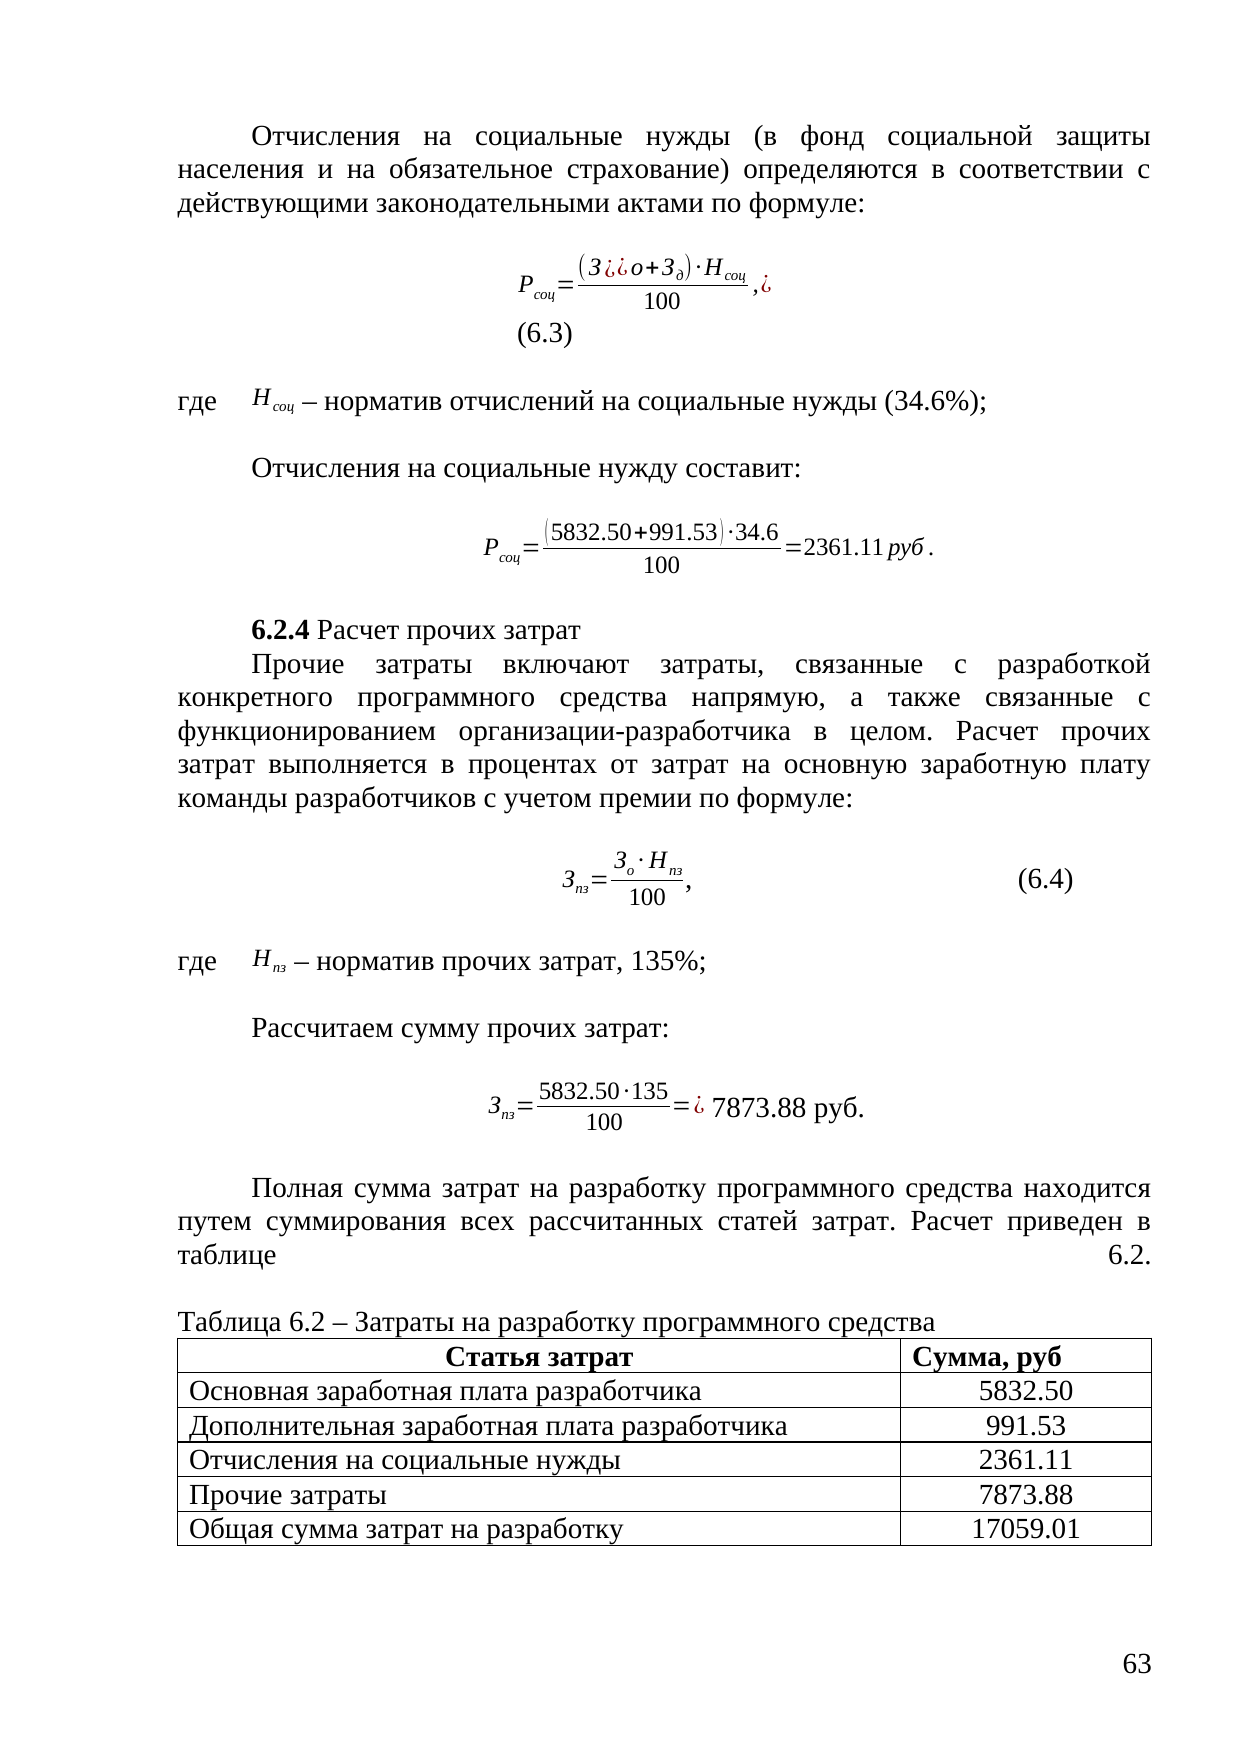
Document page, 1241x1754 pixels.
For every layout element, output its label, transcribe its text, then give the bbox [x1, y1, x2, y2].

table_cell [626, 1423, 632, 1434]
text 7873.88 руб. [487, 1077, 1152, 1136]
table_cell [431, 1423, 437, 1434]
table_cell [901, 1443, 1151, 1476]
text (6.3) [517, 252, 1152, 349]
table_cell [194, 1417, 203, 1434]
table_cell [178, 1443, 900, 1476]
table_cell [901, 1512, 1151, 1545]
text , (6.4) [561, 847, 1152, 910]
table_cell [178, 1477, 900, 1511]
text Прочие затраты включают затраты, связанные с разработкой конкретного программного средства напрямую, а также связанные с функционированием организации-разработчика в целом. Расчет прочих затрат выполняется в процентах от затрат на основную заработную плату команды разработчиков с учетом премии по формуле: [177, 646, 1152, 813]
text Полная сумма затрат на разработку программного средства находится путем суммирования всех рассчитанных статей затрат. Расчет приведен в таблице 6.2. [177, 1170, 1152, 1304]
text где – норматив прочих затрат, 135%; [177, 943, 1152, 977]
text Таблица 6.2 – Затраты на разработку программного средства [177, 1304, 1152, 1338]
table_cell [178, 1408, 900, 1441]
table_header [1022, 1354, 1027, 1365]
text где – норматив отчислений на социальные нужды (34.6%); [177, 383, 1152, 416]
text Рассчитаем сумму прочих затрат: [177, 1010, 1152, 1044]
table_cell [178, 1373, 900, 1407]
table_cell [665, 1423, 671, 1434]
text Отчисления на социальные нужду составит: [177, 450, 1152, 483]
text 6.2.4 Расчет прочих затрат [177, 612, 1152, 646]
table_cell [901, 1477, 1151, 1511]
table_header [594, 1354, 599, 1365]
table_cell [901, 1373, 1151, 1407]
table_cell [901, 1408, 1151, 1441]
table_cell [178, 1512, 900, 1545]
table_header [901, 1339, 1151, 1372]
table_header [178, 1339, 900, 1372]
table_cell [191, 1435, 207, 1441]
text Отчисления на социальные нужды (в фонд социальной защиты населения и на обязательное страхование) определяются в соответствии с действующими законодательными актами по формуле: [177, 118, 1152, 219]
